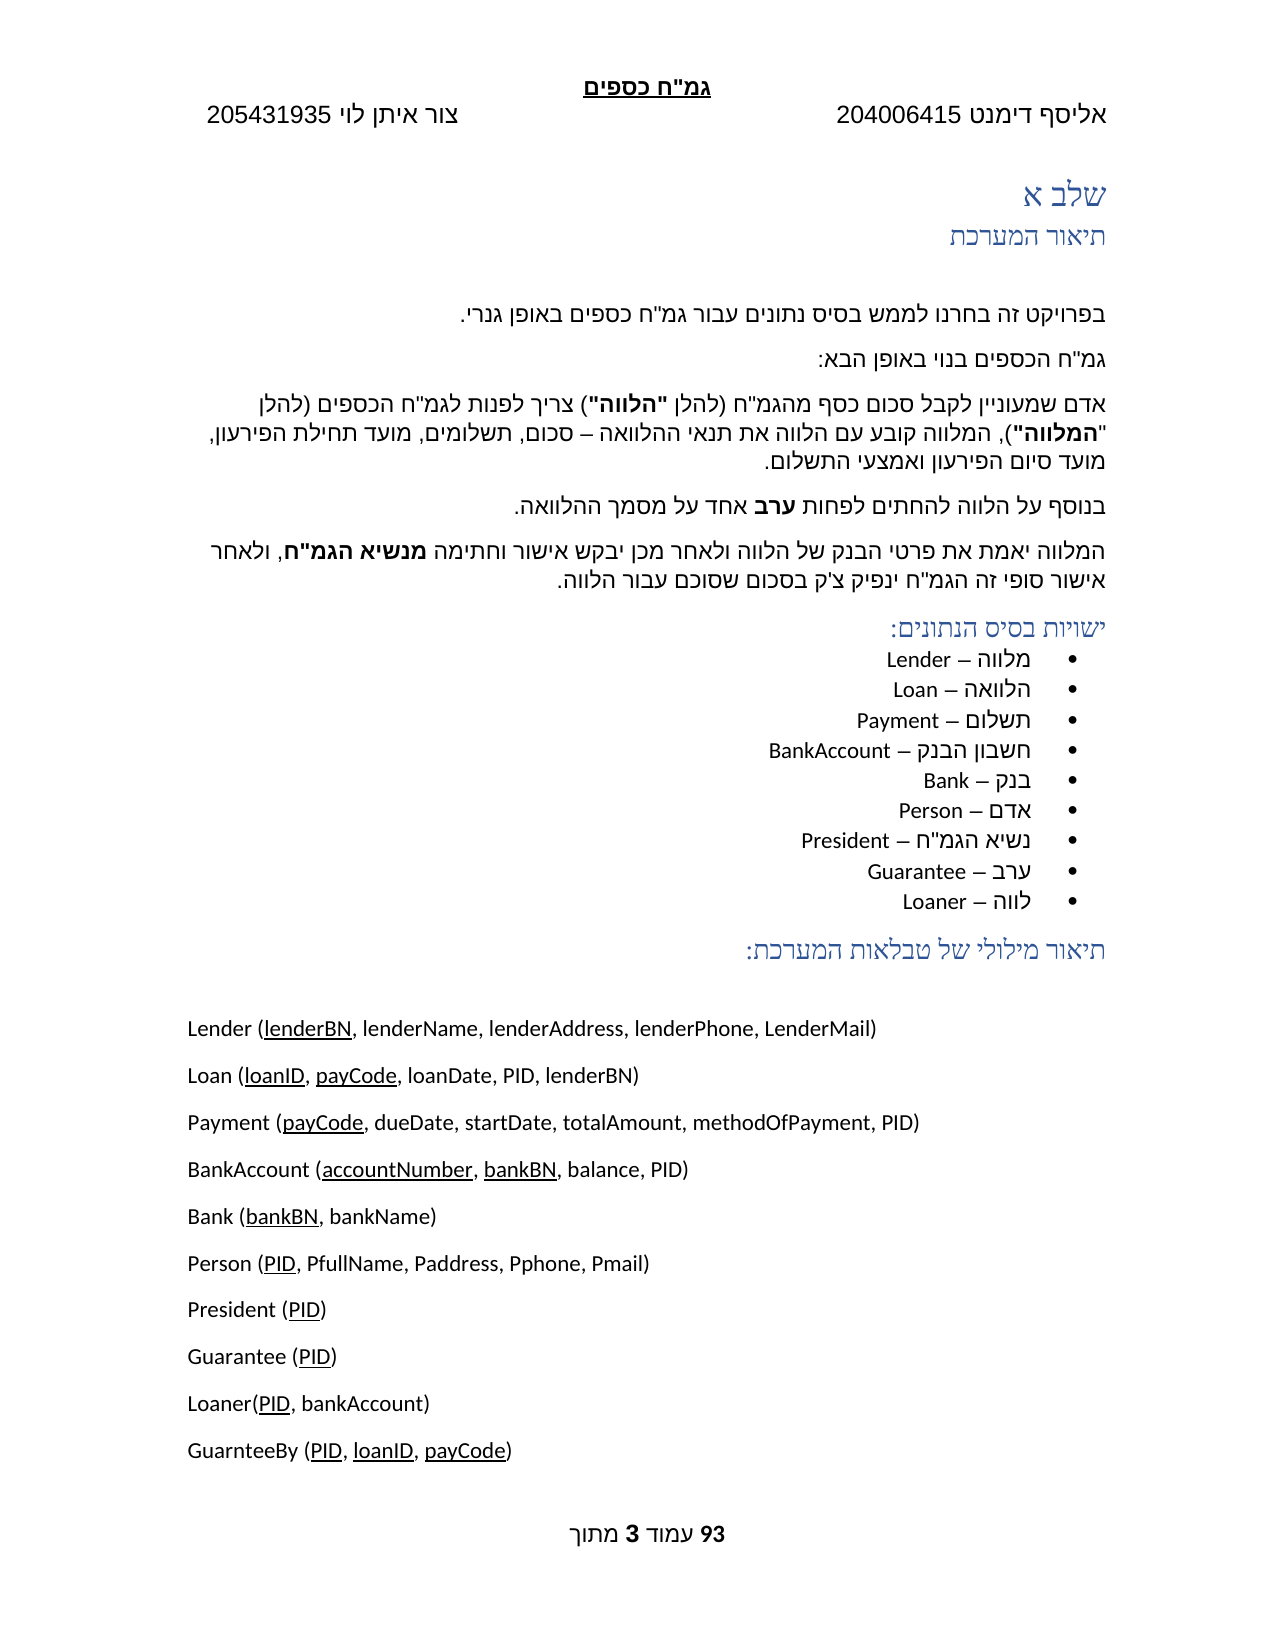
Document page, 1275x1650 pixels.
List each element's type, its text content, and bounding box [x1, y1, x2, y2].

text אדם שמעוניין לקבל סכום כסף מהגמ"ח (להלן "הלווה") צריך לפנות לגמ"ח הכספים (להלן "המלווה"), המלווה קובע עם הלווה את תנאי ההלוואה – סכום, תשלומים, מועד תחילת הפירעון, מועד סיום הפירעון ואמצעי התשלום. [187, 391, 1106, 474]
text Lender (lenderBN, lenderName, lenderAddress, lenderPhone, LenderMail) [187, 1014, 1106, 1042]
subtitle תיאור המערכת [187, 221, 1106, 252]
list אדם – Person [187, 796, 1069, 824]
text GuarnteeBy (PID, loanID, payCode) [187, 1436, 1106, 1464]
subtitle שלב א [187, 175, 1106, 213]
subtitle ישויות בסיס הנתונים: [187, 612, 1106, 643]
list נשיא הגמ"ח – President [187, 827, 1069, 854]
list הלוואה – Loan [187, 676, 1069, 703]
text Payment (payCode, dueDate, startDate, totalAmount, methodOfPayment, PID) [187, 1108, 1106, 1136]
subtitle תיאור מילולי של טבלאות המערכת: [187, 934, 1106, 965]
list חשבון הבנק – BankAccount [187, 736, 1069, 764]
list ערב – Guarantee [187, 857, 1069, 885]
list מלווה – Lender [187, 645, 1069, 673]
text Person (PID, PfullName, Paddress, Pphone, Pmail) [187, 1249, 1106, 1277]
text בנוסף על הלווה להחתים לפחות ערב אחד על מסמך ההלוואה. [187, 493, 1106, 519]
list תשלום – Payment [187, 706, 1069, 734]
text המלווה יאמת את פרטי הבנק של הלווה ולאחר מכן יבקש אישור וחתימה מנשיא הגמ"ח, ולאחר אישור סופי זה הגמ"ח ינפיק צ'ק בסכום שסוכם עבור הלווה. [187, 538, 1106, 593]
text בפרויקט זה בחרנו לממש בסיס נתונים עבור גמ"ח כספים באופן גנרי. [187, 301, 1106, 327]
text Loan (loanID, payCode, loanDate, PID, lenderBN) [187, 1061, 1106, 1089]
text President (PID) [187, 1296, 1106, 1323]
text BankAccount (accountNumber, bankBN, balance, PID) [187, 1155, 1106, 1183]
list לווה – Loaner [187, 887, 1069, 915]
text גמ"ח הכספים בנוי באופן הבא: [187, 346, 1106, 372]
text Guarantee (PID) [187, 1342, 1106, 1370]
text Loaner(PID, bankAccount) [187, 1389, 1106, 1417]
text Bank (bankBN, bankName) [187, 1202, 1106, 1230]
list בנק – Bank [187, 766, 1069, 794]
